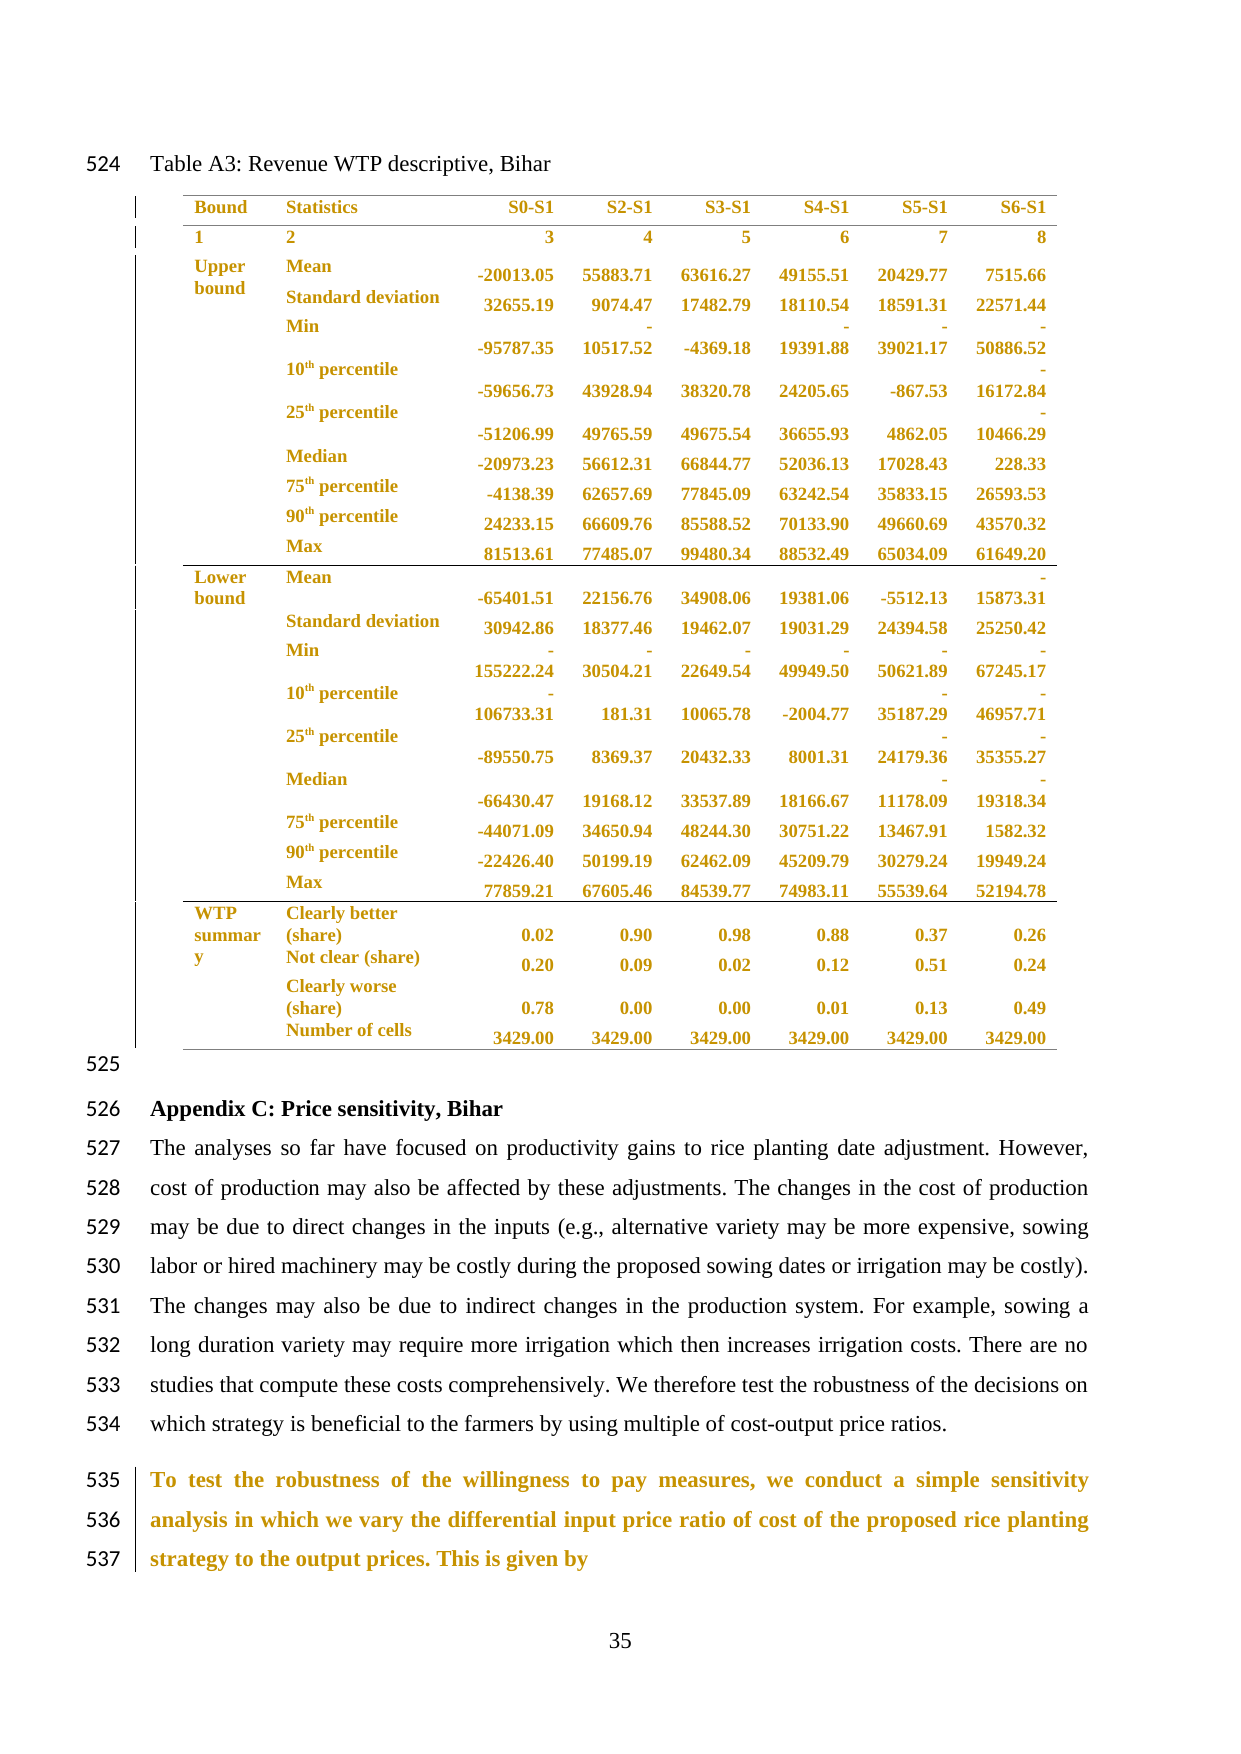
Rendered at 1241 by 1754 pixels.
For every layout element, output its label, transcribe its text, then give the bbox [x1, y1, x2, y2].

table_cell -10466.29 [959, 401, 1057, 444]
table_cell 0.51 [860, 945, 959, 975]
table_cell Clearly worse (share) [275, 975, 457, 1018]
table_header S0-S1 [457, 196, 565, 225]
table_cell 20429.77 [860, 255, 959, 285]
table_cell Standard deviation [275, 285, 457, 315]
table_cell -67245.17 [959, 639, 1057, 682]
table_cell 30279.24 [860, 841, 959, 871]
table_cell 49660.69 [860, 505, 959, 534]
table_cell -66430.47 [457, 768, 565, 811]
table_cell Mean [275, 255, 457, 285]
table_cell 3429.00 [762, 1019, 860, 1048]
table_cell WTP summary [183, 902, 274, 1048]
table_cell 8001.31 [762, 725, 860, 768]
table_cell 0.26 [959, 902, 1057, 945]
table_cell 33537.89 [664, 768, 762, 811]
table_cell -106733.31 [457, 682, 565, 725]
table_cell -16172.84 [959, 358, 1057, 401]
table_header S2-S1 [565, 196, 663, 225]
table_cell -867.53 [860, 358, 959, 401]
table_cell Lower bound [183, 566, 274, 901]
table_cell 0.78 [457, 975, 565, 1018]
table_cell 77845.09 [664, 475, 762, 504]
table_cell -2004.77 [762, 682, 860, 725]
table_cell 85588.52 [664, 505, 762, 534]
table_cell 228.33 [959, 445, 1057, 474]
table_cell 7515.66 [959, 255, 1057, 285]
table_cell 3429.00 [959, 1019, 1057, 1048]
table_header Statistics [275, 196, 457, 225]
table_cell -19391.88 [762, 315, 860, 358]
table_cell Min [275, 639, 457, 682]
table_cell 3 [457, 226, 565, 255]
table_cell 10065.78 [664, 682, 762, 725]
table_cell -35355.27 [959, 725, 1057, 768]
table_cell 0.24 [959, 945, 1057, 975]
table_cell 25th percentile [275, 725, 457, 768]
table_cell 0.02 [664, 945, 762, 975]
table_cell 99480.34 [664, 535, 762, 564]
table_cell 49675.54 [664, 401, 762, 444]
table_cell 181.31 [565, 682, 663, 725]
table_cell 88532.49 [762, 535, 860, 564]
table_cell Max [275, 871, 457, 901]
table_cell 62657.69 [565, 475, 663, 504]
table_cell 18377.46 [565, 609, 663, 639]
table_cell 3429.00 [664, 1019, 762, 1048]
table_cell 1582.32 [959, 811, 1057, 841]
table_cell 70133.90 [762, 505, 860, 534]
table_cell -50621.89 [860, 639, 959, 682]
table_cell -19318.34 [959, 768, 1057, 811]
table_cell 48244.30 [664, 811, 762, 841]
table_cell 55883.71 [565, 255, 663, 285]
table_cell -46957.71 [959, 682, 1057, 725]
table_cell 0.20 [457, 945, 565, 975]
table_cell Upper bound [183, 255, 274, 564]
table_cell -155222.24 [457, 639, 565, 682]
table_cell Median [275, 445, 457, 474]
table_cell 52036.13 [762, 445, 860, 474]
table_cell 45209.79 [762, 841, 860, 871]
table_cell 81513.61 [457, 535, 565, 564]
table_cell 2 [275, 226, 457, 255]
table_cell 9074.47 [565, 285, 663, 315]
table_cell 18110.54 [762, 285, 860, 315]
table_cell -44071.09 [457, 811, 565, 841]
table_cell -59656.73 [457, 358, 565, 401]
table_cell 65034.09 [860, 535, 959, 564]
table_header Bound [183, 196, 274, 225]
table_cell 20432.33 [664, 725, 762, 768]
table_cell 26593.53 [959, 475, 1057, 504]
table_cell -35187.29 [860, 682, 959, 725]
text The analyses so far have focused on productivity gains to rice planting date adjustment. However, cost of production may also be affected by these adjustments. The changes in the cost of production may be due to direct changes in the inputs (e.g., alternative variety may be more expensive, sowing labor or hired machinery may be costly during the proposed sowing dates or irrigation may be costly). The changes may also be due to indirect changes in the production system. For example, sowing a long duration variety may require more irrigation which then increases irrigation costs. There are no studies that compute these costs comprehensively. We therefore test the robustness of the decisions on which strategy is beneficial to the farmers by using multiple of cost-output price ratios. [150, 1134, 1090, 1437]
table_cell 0.13 [860, 975, 959, 1018]
table_cell 24233.15 [457, 505, 565, 534]
table_cell 0.98 [664, 902, 762, 945]
table_cell 32655.19 [457, 285, 565, 315]
table_cell 18591.31 [860, 285, 959, 315]
table_cell Mean [275, 566, 457, 609]
table_header S3-S1 [664, 196, 762, 225]
table_cell 17028.43 [860, 445, 959, 474]
table_cell 90th percentile [275, 505, 457, 534]
table_cell 77485.07 [565, 535, 663, 564]
table_cell 74983.11 [762, 871, 860, 901]
table_cell 19381.06 [762, 566, 860, 609]
table_cell 4 [565, 226, 663, 255]
table_cell 1 [183, 226, 274, 255]
table_cell 5 [664, 226, 762, 255]
table_cell -4138.39 [457, 475, 565, 504]
table_cell 30942.86 [457, 609, 565, 639]
table_cell 50199.19 [565, 841, 663, 871]
table_cell 8 [959, 226, 1057, 255]
table_cell 22571.44 [959, 285, 1057, 315]
table_cell 0.37 [860, 902, 959, 945]
table_cell 19949.24 [959, 841, 1057, 871]
table_cell 56612.31 [565, 445, 663, 474]
table_cell 19168.12 [565, 768, 663, 811]
table_cell -20013.05 [457, 255, 565, 285]
table_cell 0.90 [565, 902, 663, 945]
table_cell 19031.29 [762, 609, 860, 639]
table_cell 0.01 [762, 975, 860, 1018]
table_cell 30751.22 [762, 811, 860, 841]
table_cell 36655.93 [762, 401, 860, 444]
table_cell -39021.17 [860, 315, 959, 358]
table_cell 43928.94 [565, 358, 663, 401]
table_cell -11178.09 [860, 768, 959, 811]
table_cell 75th percentile [275, 811, 457, 841]
table_cell 6 [762, 226, 860, 255]
table_cell -89550.75 [457, 725, 565, 768]
table_cell 10th percentile [275, 682, 457, 725]
table_cell -5512.13 [860, 566, 959, 609]
table_cell 17482.79 [664, 285, 762, 315]
table_cell -49949.50 [762, 639, 860, 682]
subtitle Appendix C: Price sensitivity, Bihar [150, 1094, 1090, 1121]
table_cell 66609.76 [565, 505, 663, 534]
table_cell Median [275, 768, 457, 811]
table_cell Not clear (share) [275, 945, 457, 975]
table_cell -20973.23 [457, 445, 565, 474]
table_cell 3429.00 [457, 1019, 565, 1048]
table_cell 3429.00 [565, 1019, 663, 1048]
table_cell 0.09 [565, 945, 663, 975]
table_cell 62462.09 [664, 841, 762, 871]
table_cell -50886.52 [959, 315, 1057, 358]
table_cell -22649.54 [664, 639, 762, 682]
table_cell 43570.32 [959, 505, 1057, 534]
table_cell 8369.37 [565, 725, 663, 768]
table_cell 52194.78 [959, 871, 1057, 901]
table_cell -65401.51 [457, 566, 565, 609]
table_cell 22156.76 [565, 566, 663, 609]
table_cell 24205.65 [762, 358, 860, 401]
table_cell 0.49 [959, 975, 1057, 1018]
table_cell 34650.94 [565, 811, 663, 841]
table_cell 77859.21 [457, 871, 565, 901]
table_cell 24394.58 [860, 609, 959, 639]
table_header S6-S1 [959, 196, 1057, 225]
table_cell 3429.00 [860, 1019, 959, 1048]
text To test the robustness of the willingness to pay measures, we conduct a simple sensitivity analysis in which we vary the differential input price ratio of cost of the proposed rice planting strategy to the output prices. This is given by [150, 1467, 1090, 1572]
table_cell 19462.07 [664, 609, 762, 639]
table_cell 34908.06 [664, 566, 762, 609]
table_cell 38320.78 [664, 358, 762, 401]
table_cell 55539.64 [860, 871, 959, 901]
table_cell 63242.54 [762, 475, 860, 504]
table_cell 84539.77 [664, 871, 762, 901]
table_cell -24179.36 [860, 725, 959, 768]
table_cell Standard deviation [275, 609, 457, 639]
table_cell 0.00 [565, 975, 663, 1018]
table_cell 25250.42 [959, 609, 1057, 639]
table_cell Number of cells [275, 1019, 457, 1048]
table_cell 7 [860, 226, 959, 255]
table_cell -15873.31 [959, 566, 1057, 609]
table_cell 67605.46 [565, 871, 663, 901]
table_cell 0.12 [762, 945, 860, 975]
table_cell 0.00 [664, 975, 762, 1018]
table_cell 66844.77 [664, 445, 762, 474]
table_cell -10517.52 [565, 315, 663, 358]
table_cell -51206.99 [457, 401, 565, 444]
table_cell 0.88 [762, 902, 860, 945]
text Table A3: Revenue WTP descriptive, Bihar [150, 150, 1090, 176]
table_cell 90th percentile [275, 841, 457, 871]
table_cell 13467.91 [860, 811, 959, 841]
table_cell 25th percentile [275, 401, 457, 444]
table_cell 61649.20 [959, 535, 1057, 564]
table_cell 0.02 [457, 902, 565, 945]
table_header S5-S1 [860, 196, 959, 225]
table_cell 18166.67 [762, 768, 860, 811]
table_cell -22426.40 [457, 841, 565, 871]
table_cell 4862.05 [860, 401, 959, 444]
table_cell -95787.35 [457, 315, 565, 358]
table_cell 35833.15 [860, 475, 959, 504]
table_cell 75th percentile [275, 475, 457, 504]
table_header S4-S1 [762, 196, 860, 225]
table_cell 49765.59 [565, 401, 663, 444]
table_cell -30504.21 [565, 639, 663, 682]
table_cell 49155.51 [762, 255, 860, 285]
table_cell 63616.27 [664, 255, 762, 285]
table_cell Max [275, 535, 457, 564]
table_cell Min [275, 315, 457, 358]
table_cell 10th percentile [275, 358, 457, 401]
table_cell Clearly better (share) [275, 902, 457, 945]
table_cell -4369.18 [664, 315, 762, 358]
